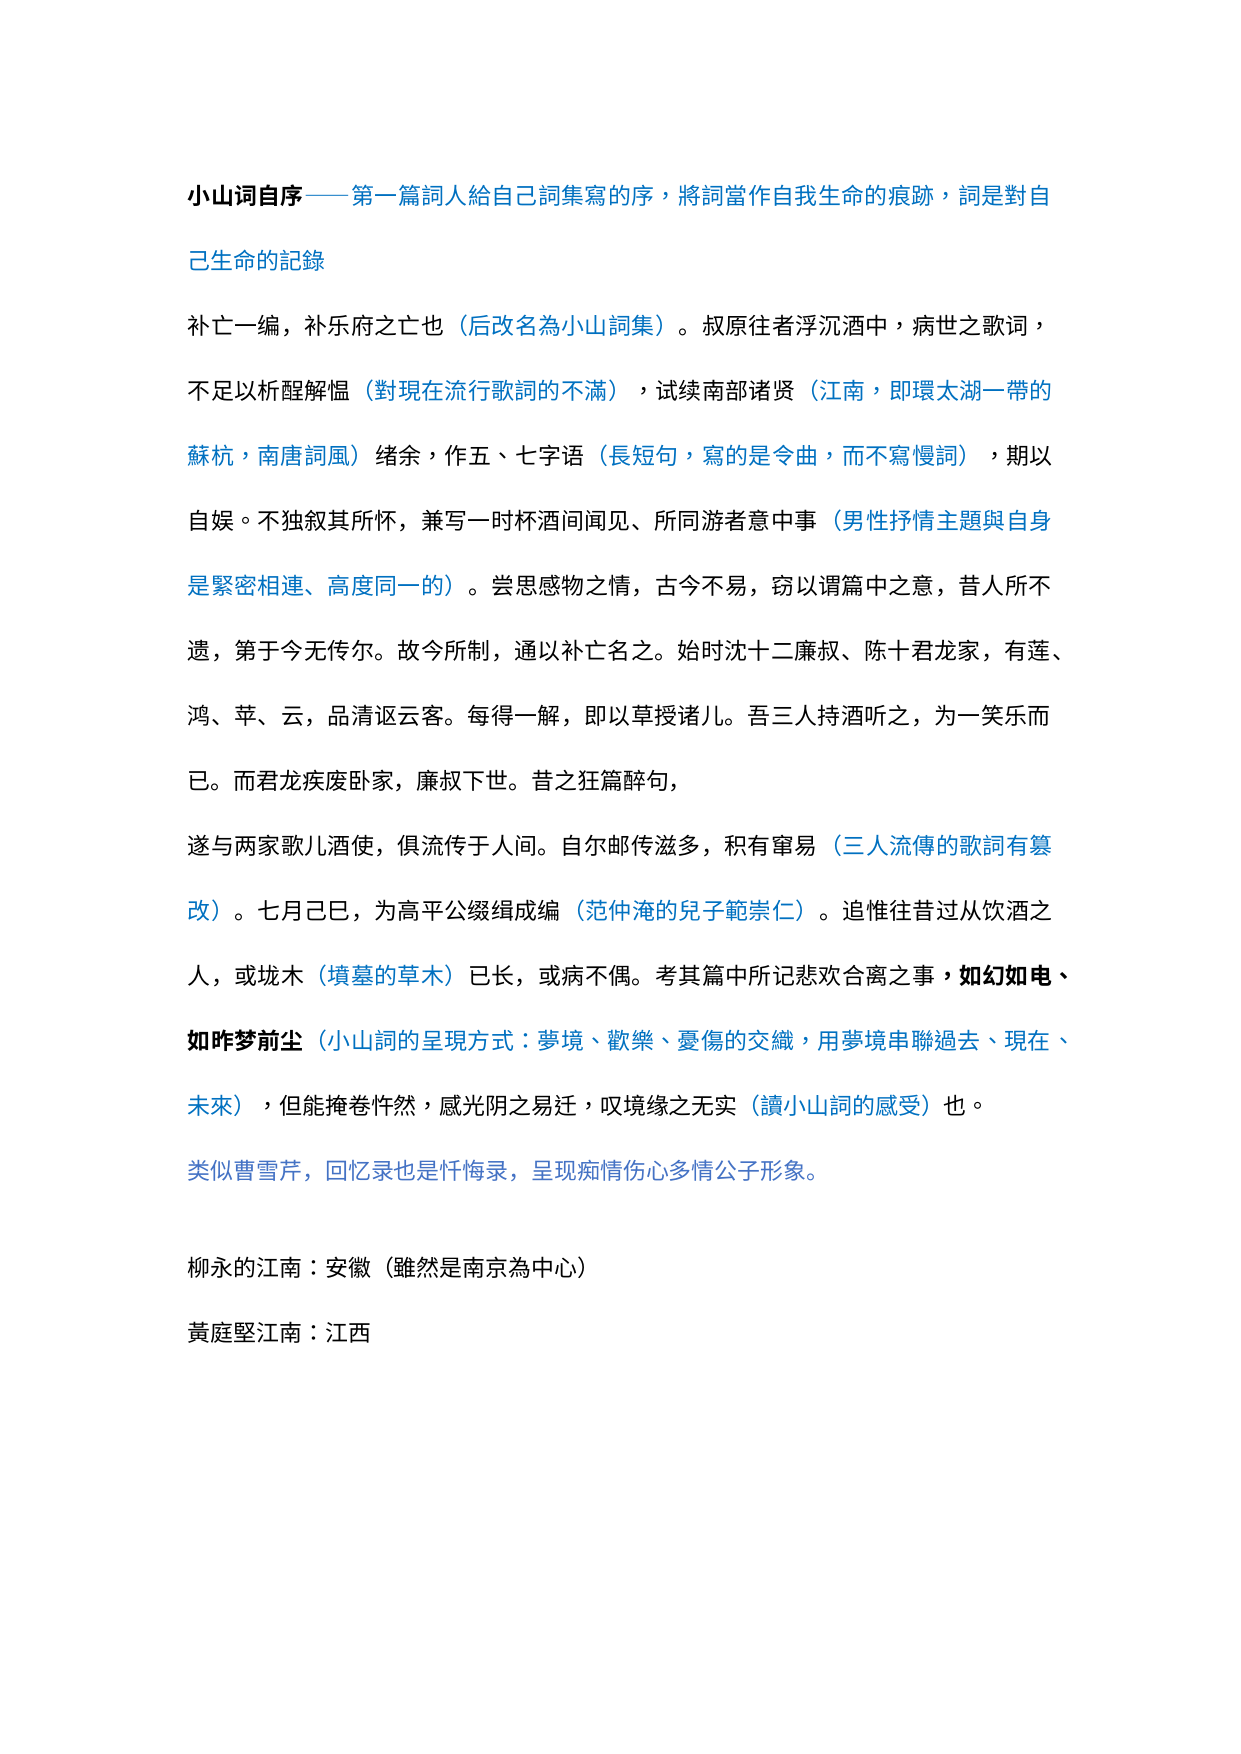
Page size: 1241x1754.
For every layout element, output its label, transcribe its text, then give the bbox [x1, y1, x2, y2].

text 小山词自序——第一篇詞人給自己詞集寫的序，將詞當作自我生命的痕跡，詞是對自己生命的記錄 [187, 162, 1053, 292]
text 柳永的江南：安徽（雖然是南京為中心） [187, 1234, 1053, 1299]
text 类似曹雪芹，回忆录也是忏悔录，呈现痴情伤心多情公子形象。 [187, 1137, 1053, 1202]
text 黃庭堅江南：江西 [187, 1299, 1053, 1364]
text 补亡一编，补乐府之亡也（后改名為小山詞集）。叔原往者浮沉酒中，病世之歌词，不足以析酲解愠（對現在流行歌詞的不滿），试续南部诸贤（江南，即環太湖一帶的蘇杭，南唐詞風）绪余，作五、七字语（長短句，寫的是令曲，而不寫慢詞），期以自娱。不独叙其所怀，兼写一时杯酒间闻见、所同游者意中事（男性抒情主題與自身是緊密相連、高度同一的）。尝思感物之情，古今不易，窃以谓篇中之意，昔人所不遗，第于今无传尔。故今所制，通以补亡名之。始时沈十二廉叔、陈十君龙家，有莲、鸿、苹、云，品清讴云客。每得一解，即以草授诸儿。吾三人持酒听之，为一笑乐而已。而君龙疾废卧家，廉叔下世。昔之狂篇醉句， [187, 292, 1053, 812]
text 遂与两家歌儿酒使，俱流传于人间。自尔邮传滋多，积有窜易（三人流傳的歌詞有篡改）。七月己巳，为高平公缀缉成编（范仲淹的兒子範崇仁）。追惟往昔过从饮酒之人，或垅木（墳墓的草木）已长，或病不偶。考其篇中所记悲欢合离之事，如幻如电、如昨梦前尘（小山詞的呈現方式：夢境、歡樂、憂傷的交織，用夢境串聯過去、現在、未來），但能掩卷忤然，感光阴之易迁，叹境缘之无实（讀小山詞的感受）也。 [187, 812, 1053, 1137]
